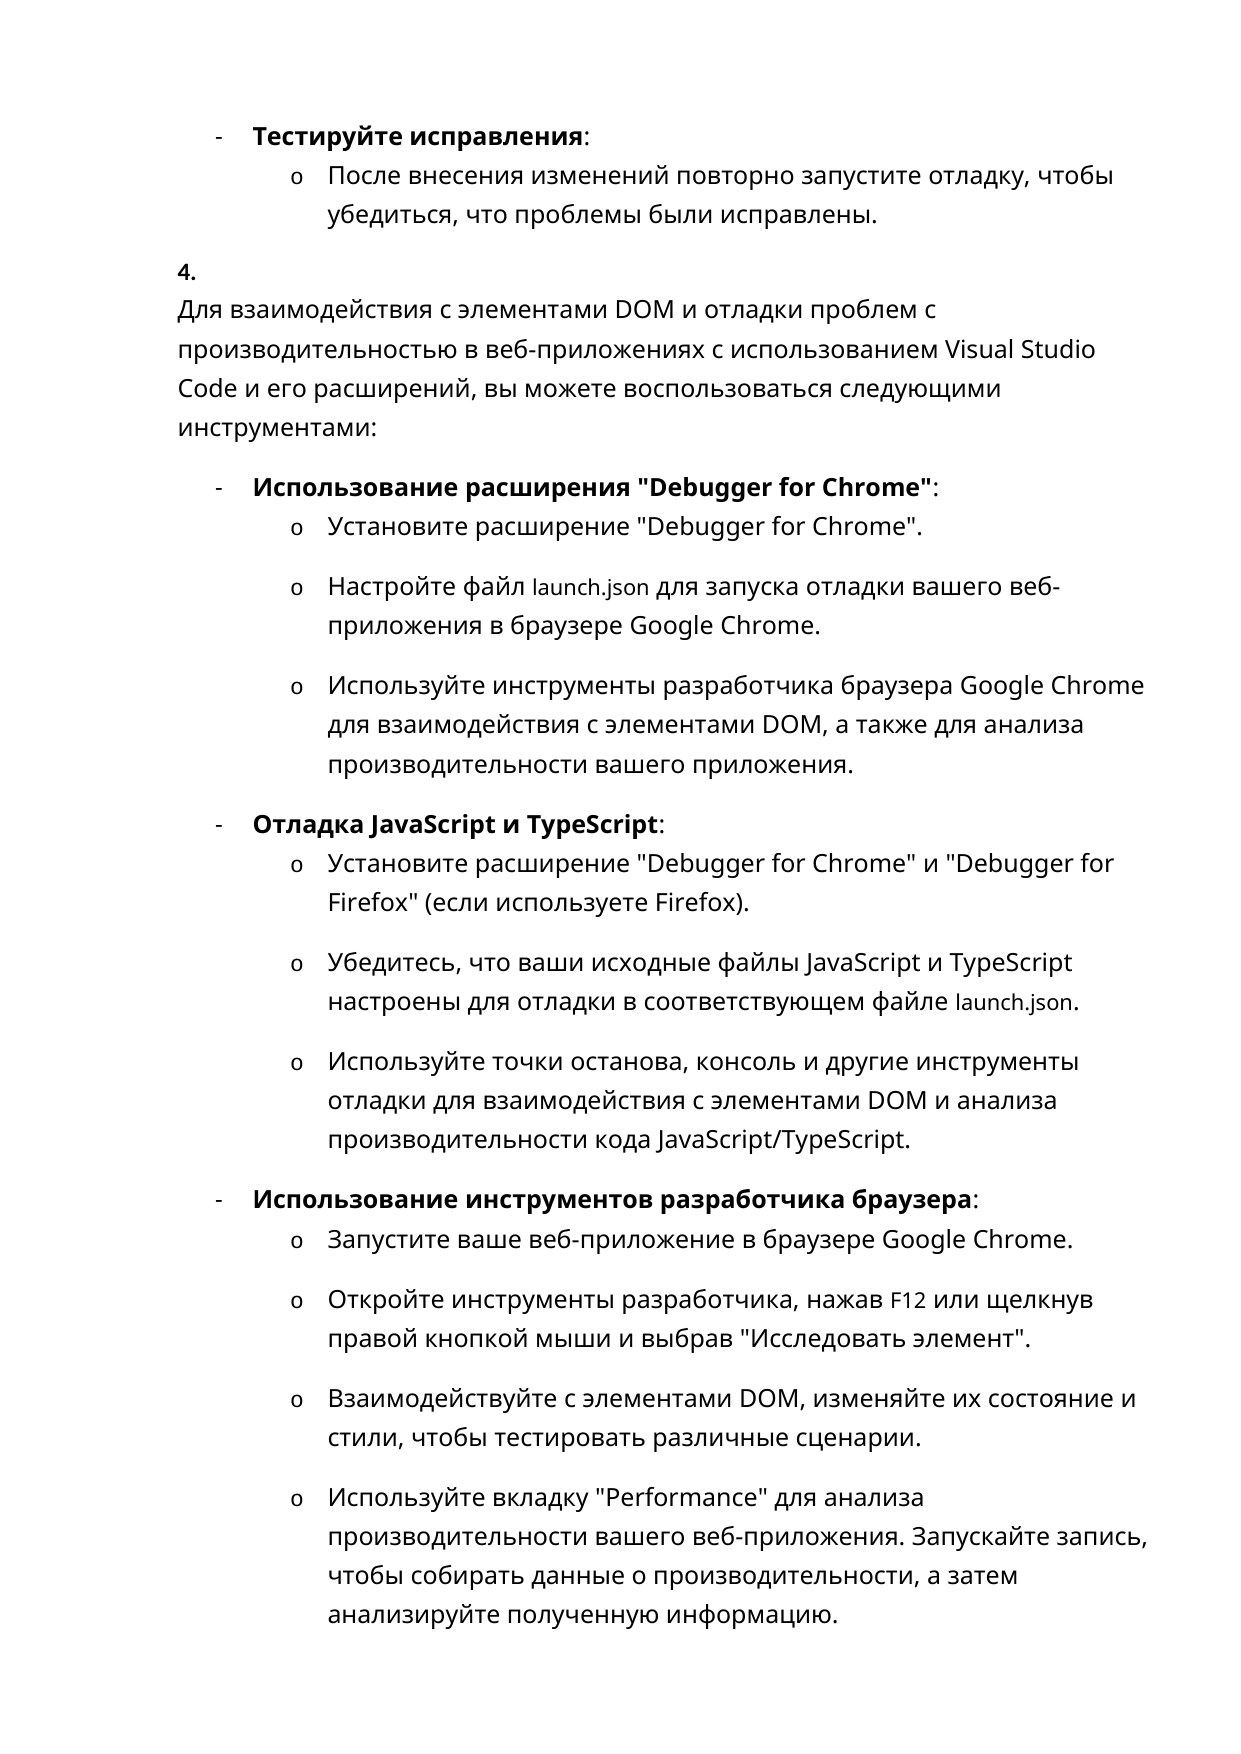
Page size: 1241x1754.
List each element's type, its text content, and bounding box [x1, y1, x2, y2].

text 4. Для взаимодействия с элементами DOM и отладки проблем с производительностью в веб-приложениях с использованием Visual Studio Code и его расширений, вы можете воспользоваться следующими инструментами: [177, 256, 1152, 444]
list Установите расширение "Debugger for Chrome". [290, 509, 1152, 543]
list Использование расширения "Debugger for Chrome": [215, 469, 1152, 504]
list Используйте вкладку "Performance" для анализа производительности вашего веб-приложения. Запускайте запись, чтобы собирать данные о производительности, а затем анализируйте полученную информацию. [290, 1479, 1152, 1631]
list Запустите ваше веб-приложение в браузере Google Chrome. [290, 1221, 1152, 1255]
list Тестируйте исправления: [215, 118, 1152, 152]
list После внесения изменений повторно запустите отладку, чтобы убедиться, что проблемы были исправлены. [290, 157, 1152, 231]
list Убедитесь, что ваши исходные файлы JavaScript и TypeScript настроены для отладки в соответствующем файле launch.json. [290, 944, 1152, 1018]
list Настройте файл launch.json для запуска отладки вашего веб-приложения в браузере Google Chrome. [290, 569, 1152, 642]
list Использование инструментов разработчика браузера: [215, 1182, 1152, 1216]
list Установите расширение "Debugger for Chrome" и "Debugger for Firefox" (если используете Firefox). [290, 845, 1152, 919]
list Отладка JavaScript и TypeScript: [215, 806, 1152, 840]
list Используйте точки останова, консоль и другие инструменты отладки для взаимодействия с элементами DOM и анализа производительности кода JavaScript/TypeScript. [290, 1044, 1152, 1156]
list Взаимодействуйте с элементами DOM, изменяйте их состояние и стили, чтобы тестировать различные сценарии. [290, 1380, 1152, 1454]
list Откройте инструменты разработчика, нажав F12 или щелкнув правой кнопкой мыши и выбрав "Исследовать элемент". [290, 1281, 1152, 1354]
list Используйте инструменты разработчика браузера Google Chrome для взаимодействия с элементами DOM, а также для анализа производительности вашего приложения. [290, 668, 1152, 780]
